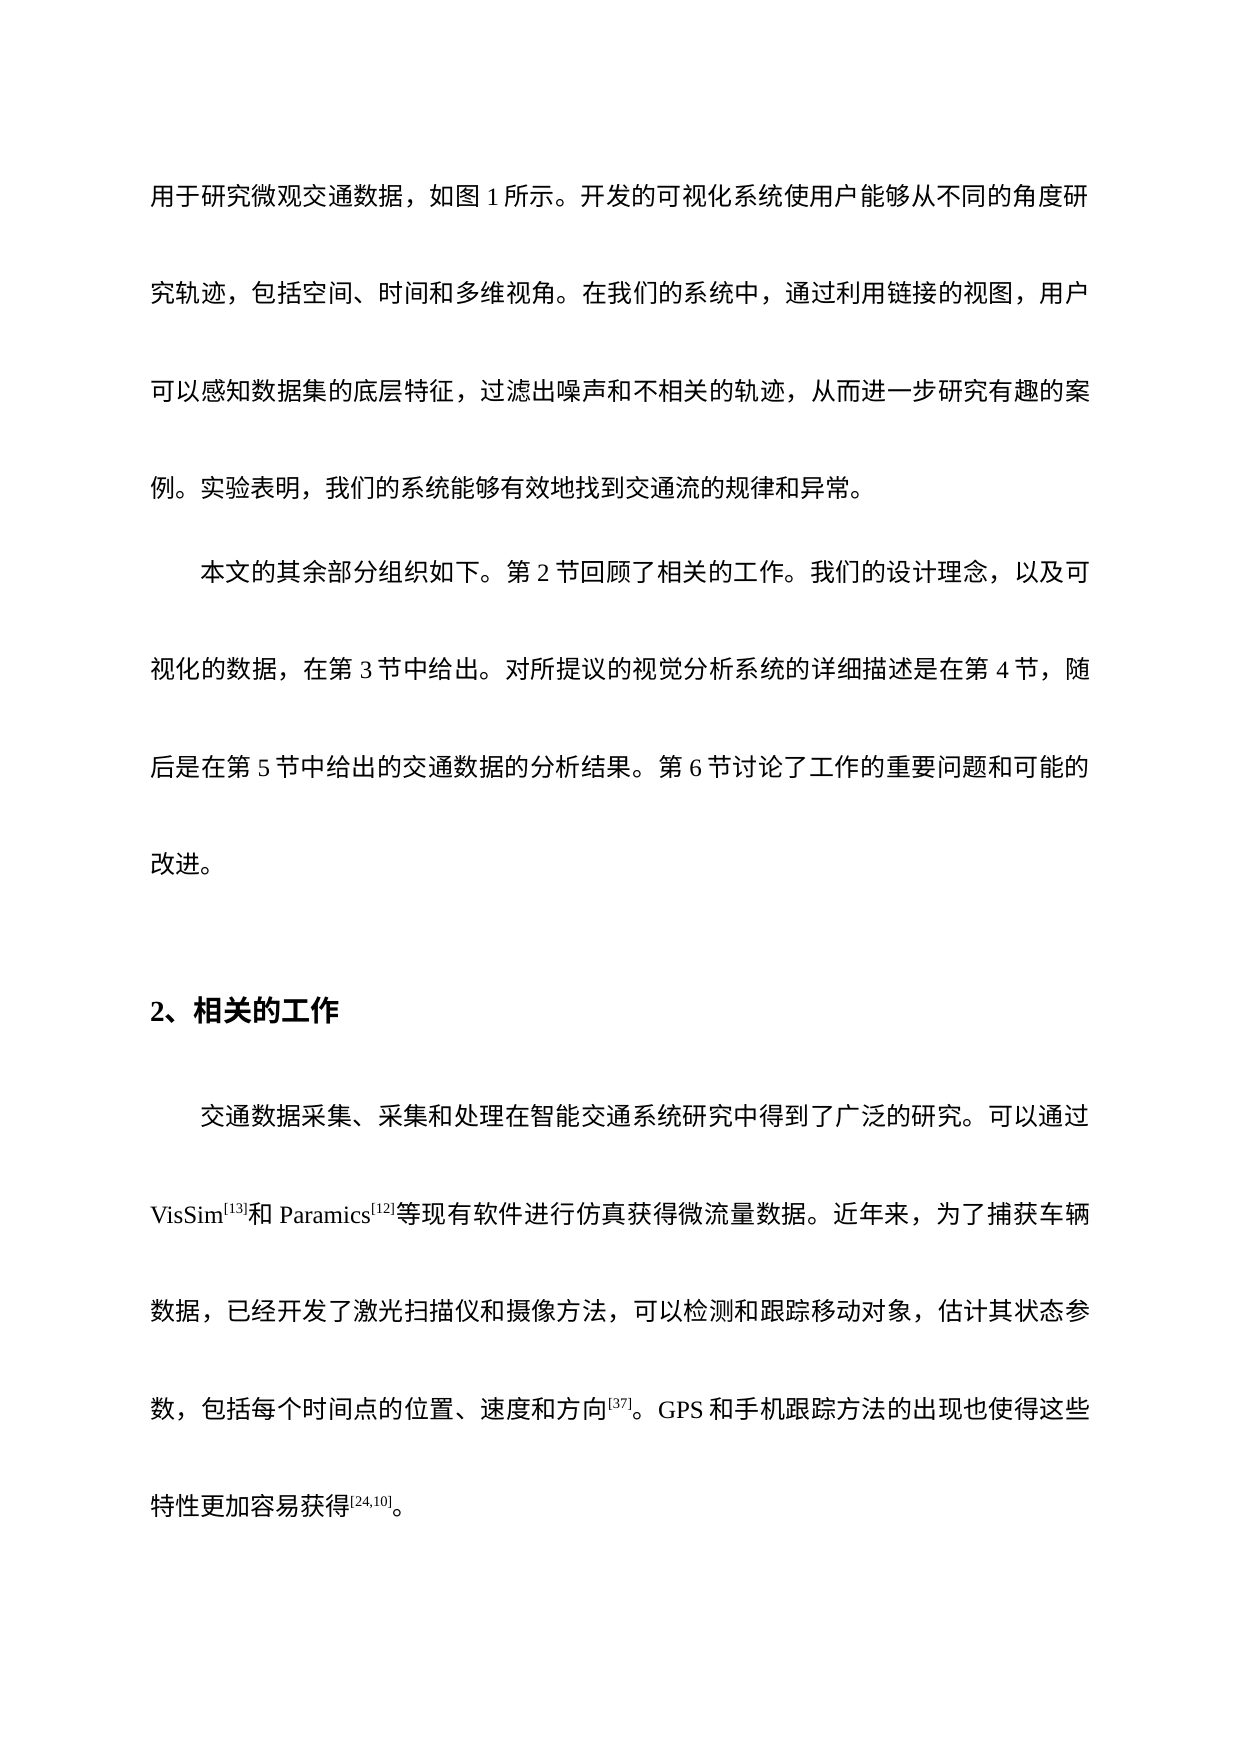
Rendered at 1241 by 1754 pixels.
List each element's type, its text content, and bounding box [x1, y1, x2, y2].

text 交通数据采集、采集和处理在智能交通系统研究中得到了广泛的研究。可以通过VisSim[13]和Paramics[12]等现有软件进行仿真获得微流量数据。近年来，为了捕获车辆数据，已经开发了激光扫描仪和摄像方法，可以检测和跟踪移动对象，估计其状态参数，包括每个时间点的位置、速度和方向[37]。GPS和手机跟踪方法的出现也使得这些特性更加容易获得[24,10]。 [150, 1082, 1090, 1537]
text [150, 162, 1090, 519]
text 本文的其余部分组织如下。第2节回顾了相关的工作。我们的设计理念，以及可视化的数据，在第3节中给出。对所提议的视觉分析系统的详细描述是在第4节，随后是在第5节中给出的交通数据的分析结果。第6节讨论了工作的重要问题和可能的改进。 [150, 538, 1090, 895]
text 2、相关的工作 [150, 976, 1090, 1041]
